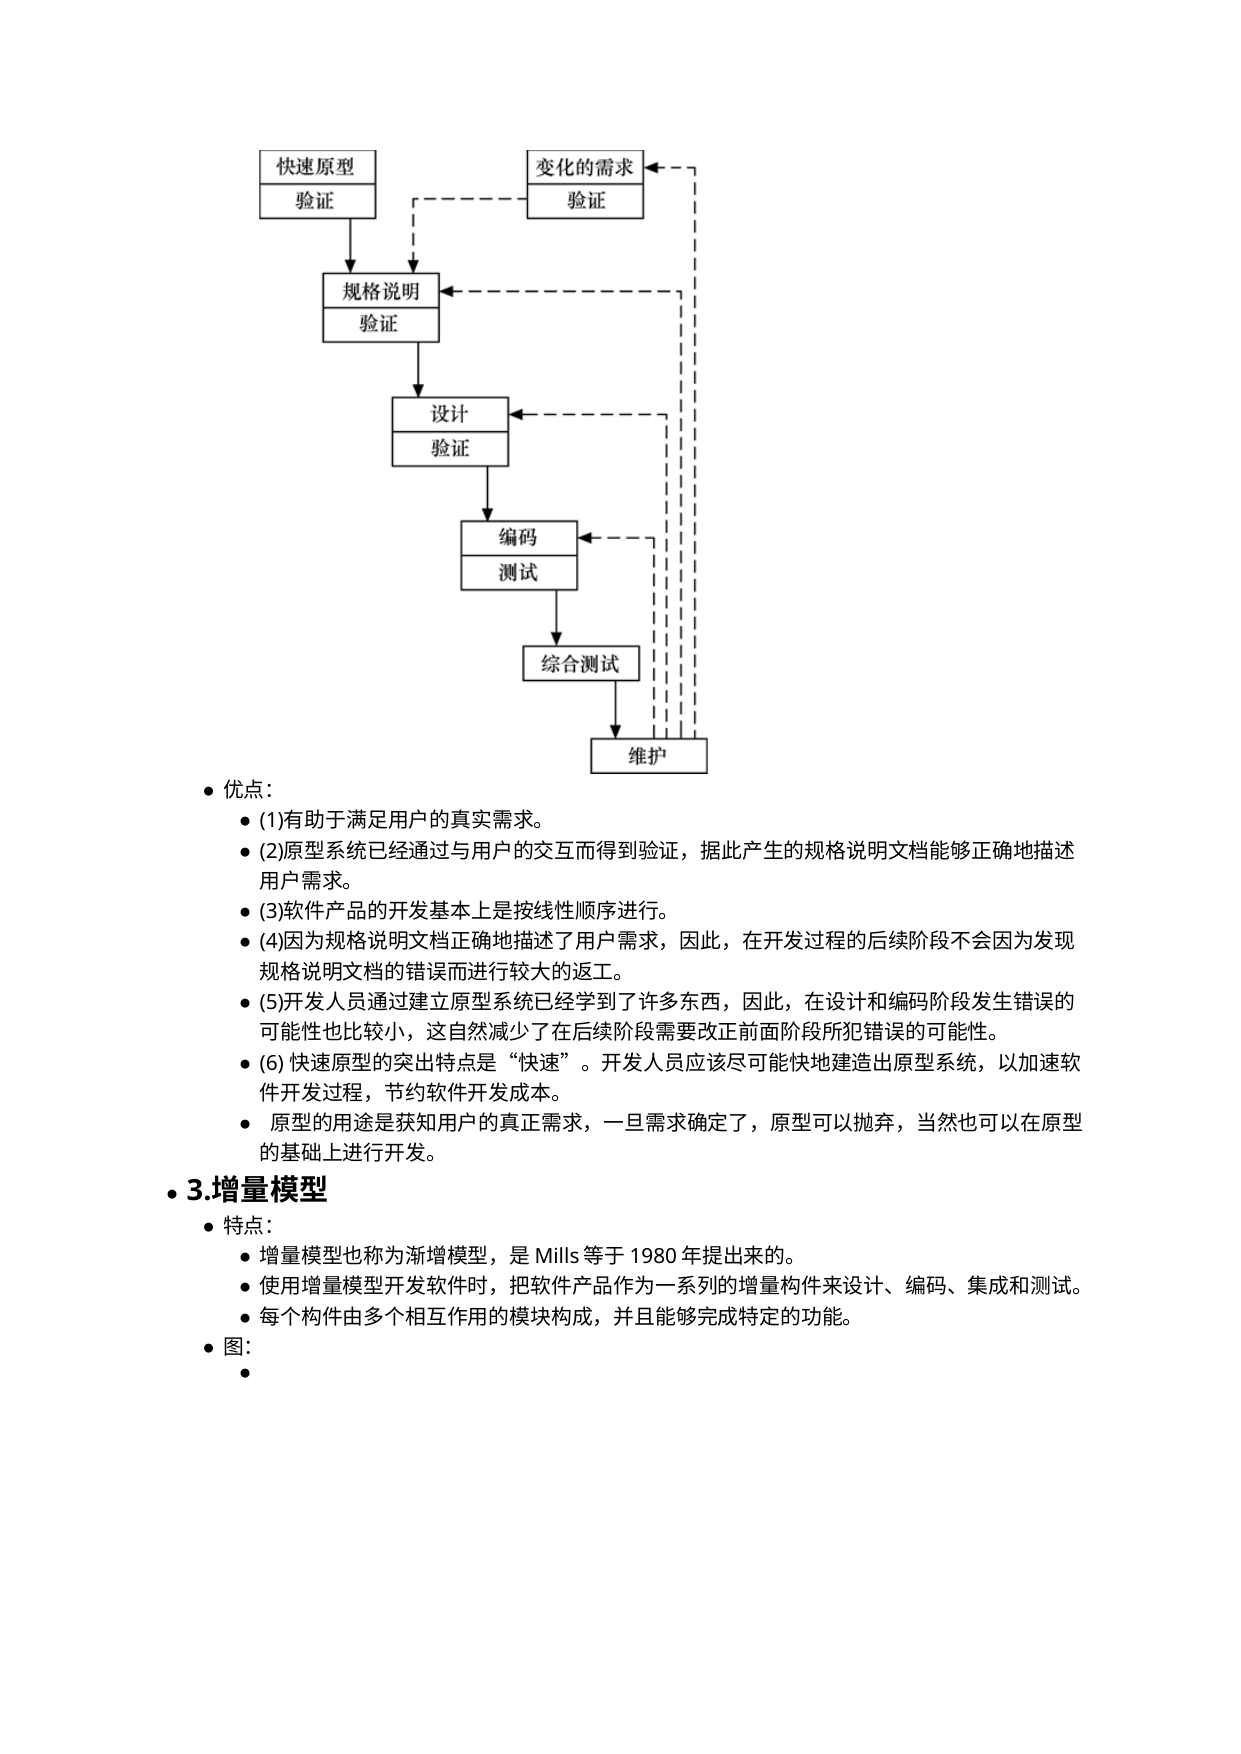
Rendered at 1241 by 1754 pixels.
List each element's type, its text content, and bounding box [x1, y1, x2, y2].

list 增量模型也称为渐增模型，是Mills等于1980年提出来的。 [238, 1239, 1090, 1270]
list (2)原型系统已经通过与用户的交互而得到验证，据此产生的规格说明文档能够正确地描述用户需求。 [238, 834, 1090, 894]
list 每个构件由多个相互作用的模块构成，并且能够完成特定的功能。 [238, 1300, 1090, 1330]
list (4)因为规格说明文档正确地描述了用户需求，因此，在开发过程的后续阶段不会因为发现规格说明文档的错误而进行较大的返工。 [238, 925, 1090, 985]
list (1)有助于满足用户的真实需求。 [238, 804, 1090, 834]
list (3)软件产品的开发基本上是按线性顺序进行。 [238, 894, 1090, 925]
list (5)开发人员通过建立原型系统已经学到了许多东西，因此，在设计和编码阶段发生错误的可能性也比较小，这自然减少了在后续阶段需要改正前面阶段所犯错误的可能性。 [238, 985, 1090, 1046]
list 图： [202, 1330, 1090, 1360]
picture [259, 150, 708, 774]
list 优点： [202, 773, 1090, 804]
list (6) 快速原型的突出特点是“快速”。开发人员应该尽可能快地建造出原型系统，以加速软件开发过程，节约软件开发成本。 [238, 1046, 1090, 1106]
list 特点： [202, 1209, 1090, 1239]
list 原型的用途是获知用户的真正需求，一旦需求确定了，原型可以抛弃，当然也可以在原型的基础上进行开发。 [238, 1106, 1090, 1167]
list 3.增量模型 [166, 1167, 1090, 1209]
list 使用增量模型开发软件时，把软件产品作为一系列的增量构件来设计、编码、集成和测试。 [238, 1270, 1090, 1300]
